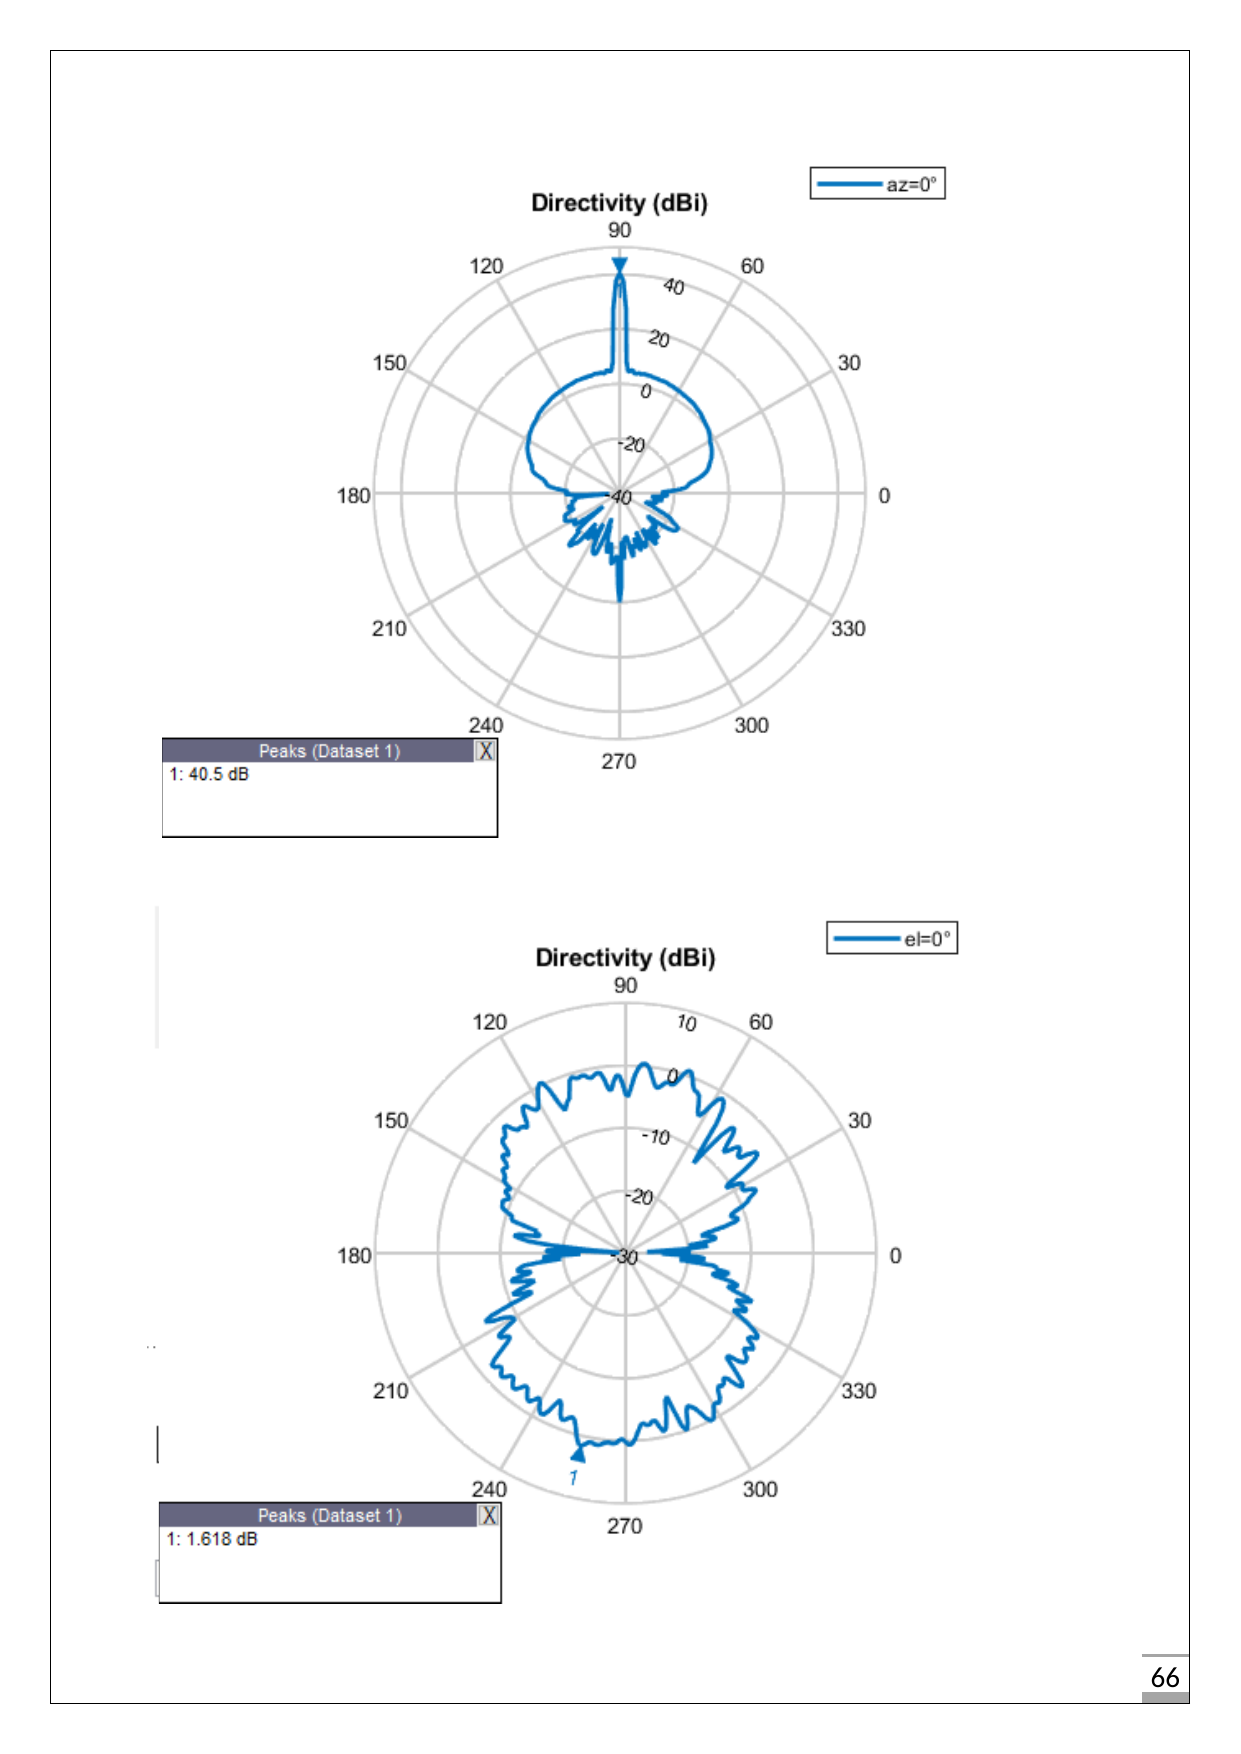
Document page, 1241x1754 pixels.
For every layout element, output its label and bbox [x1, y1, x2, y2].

picture [147, 150, 1093, 862]
picture [147, 893, 1094, 1604]
